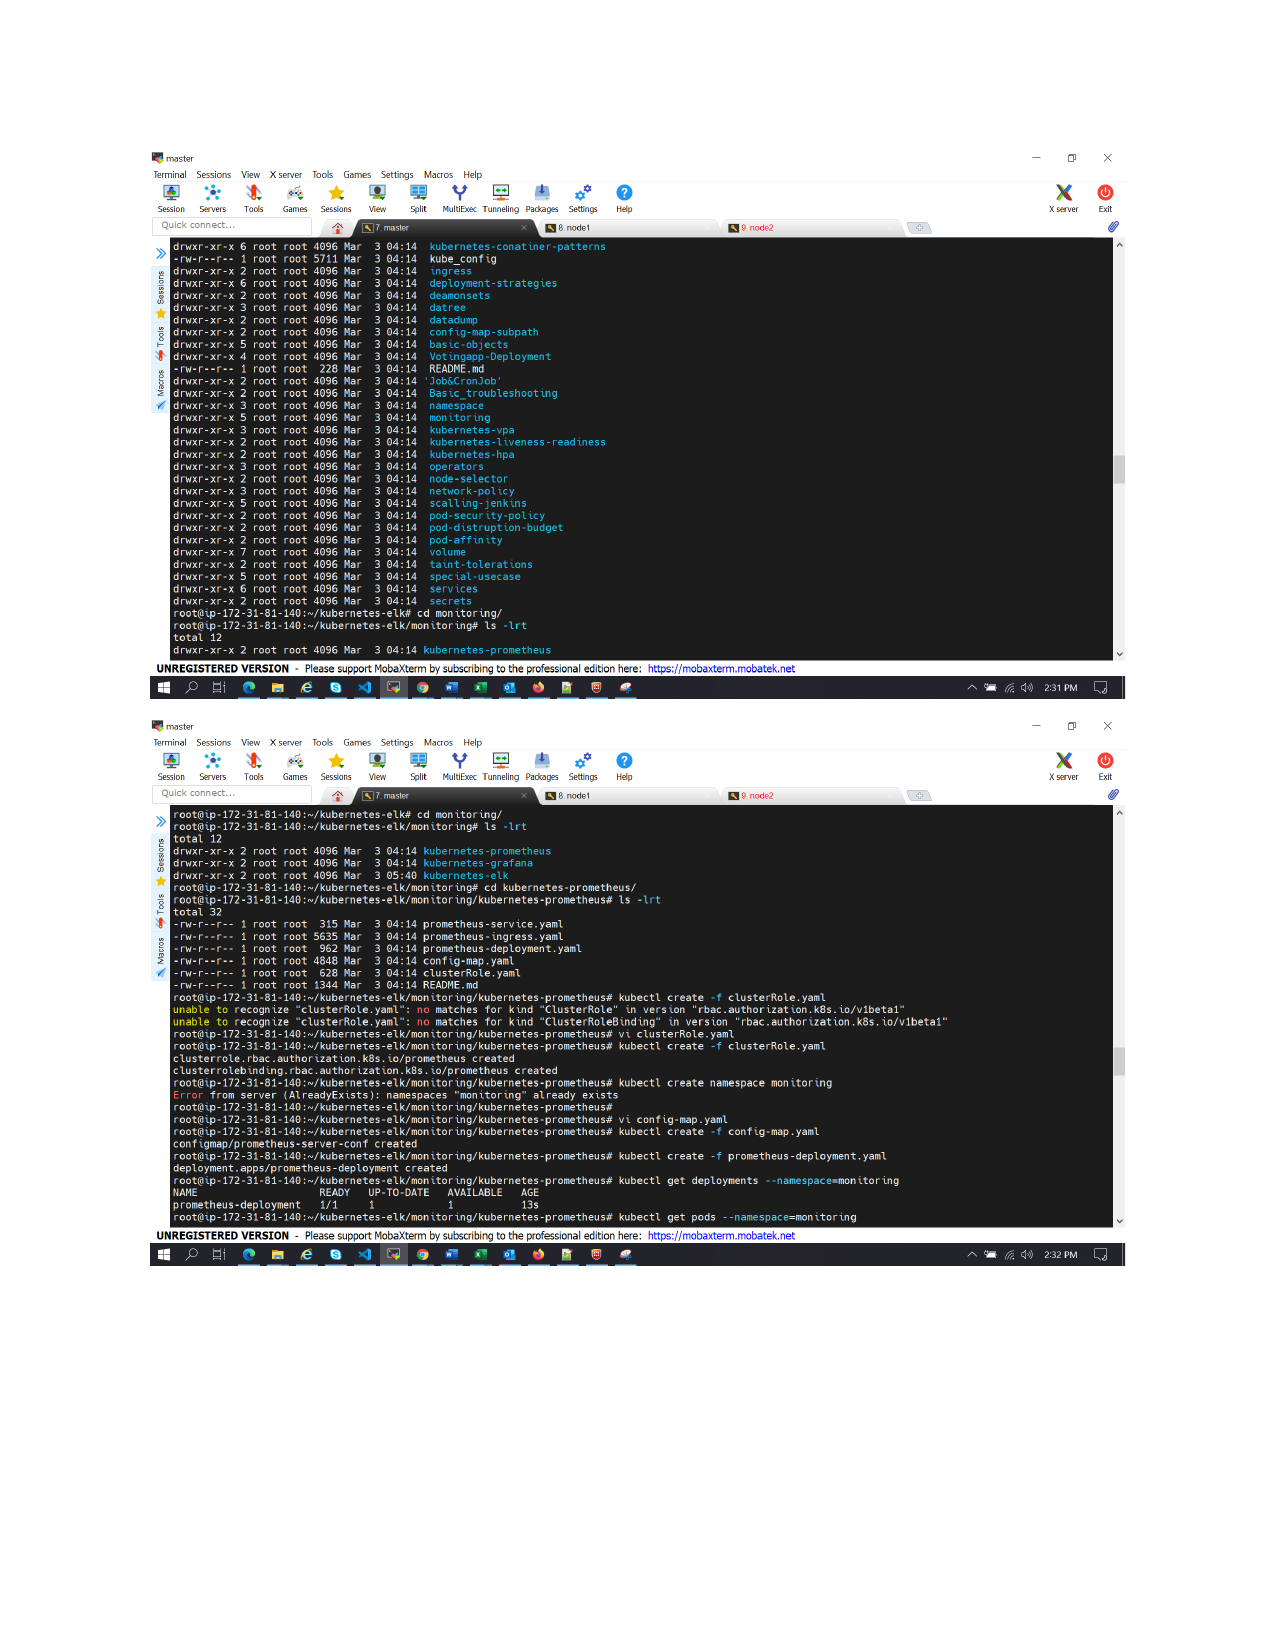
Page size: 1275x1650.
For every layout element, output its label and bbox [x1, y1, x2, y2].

picture [150, 150, 1125, 699]
picture [150, 717, 1125, 1266]
